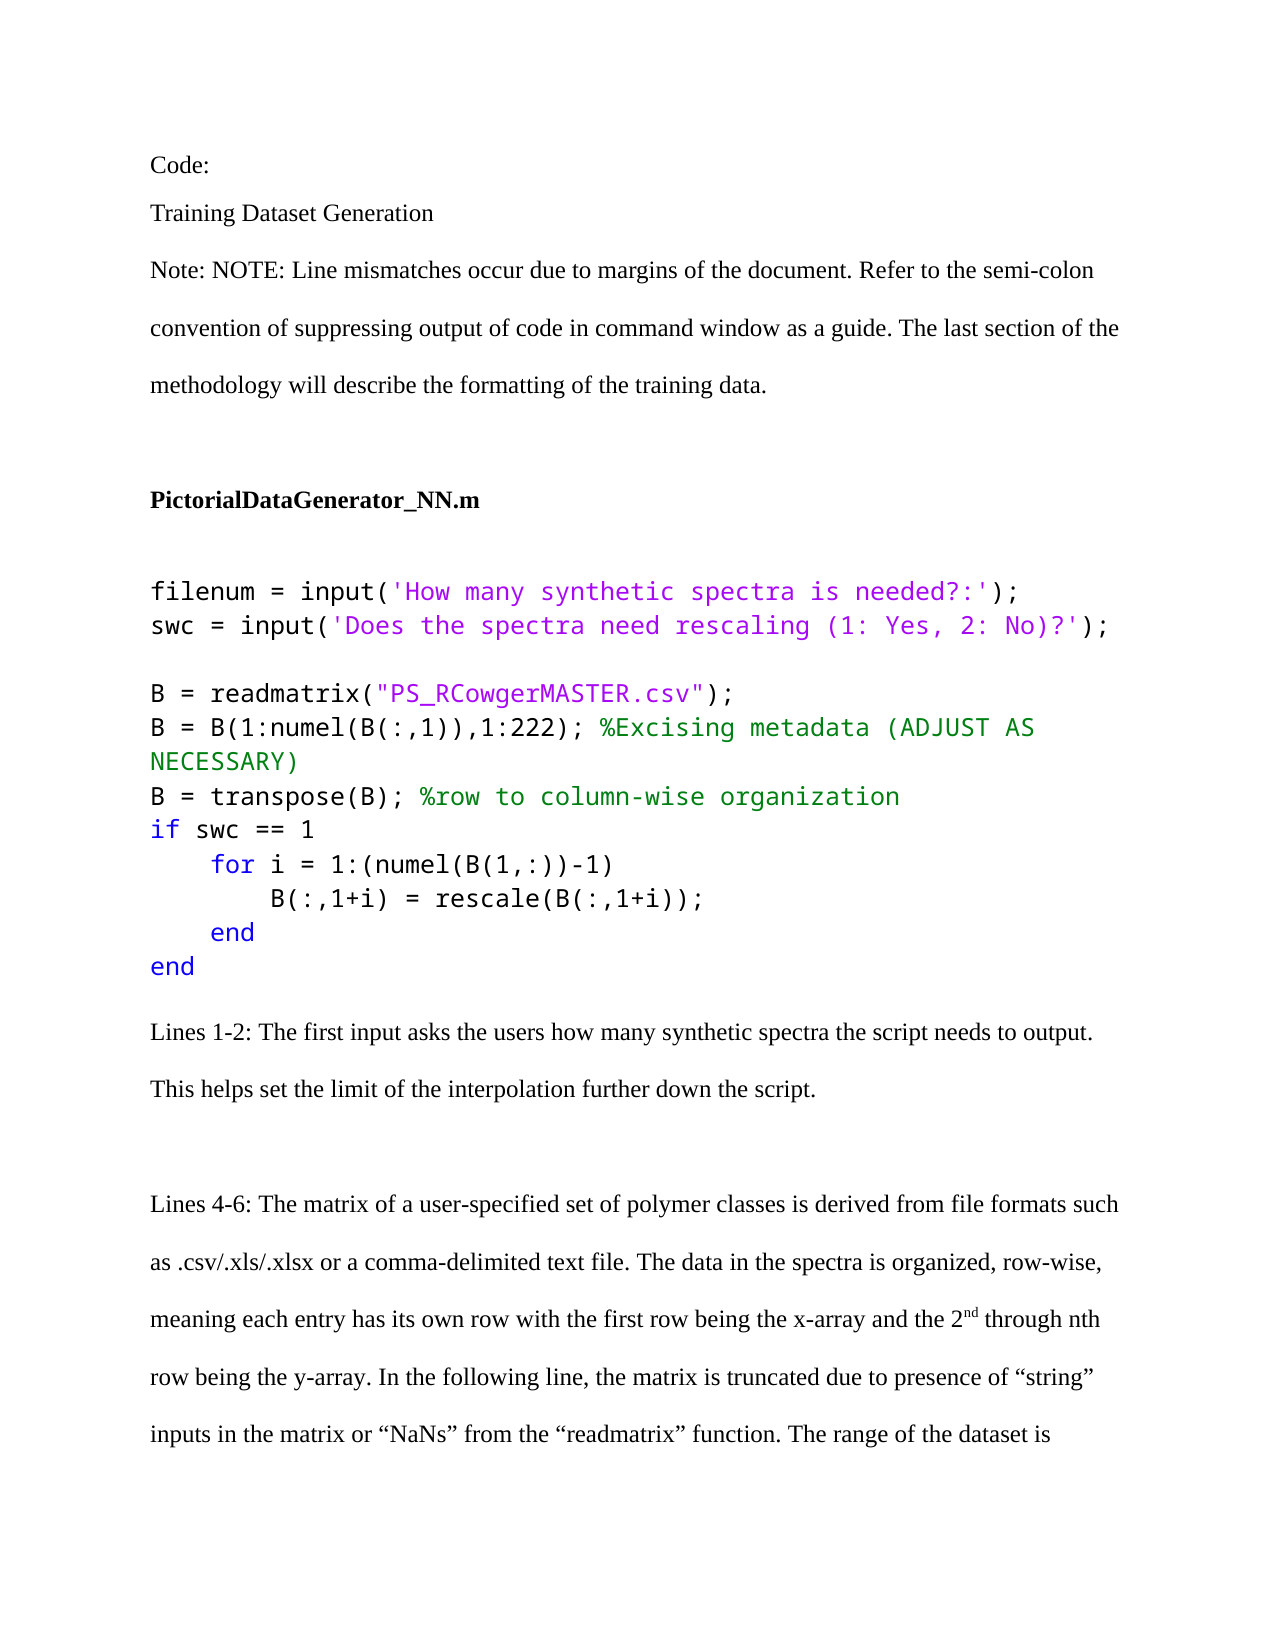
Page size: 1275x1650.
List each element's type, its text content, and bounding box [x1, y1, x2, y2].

text swc = input('Does the spectra need rescaling (1: Yes, 2: No)?'); [150, 608, 1125, 642]
text B = readmatrix("PS_RCowgerMASTER.csv"); [150, 676, 1125, 710]
text Lines 1-2: The first input asks the users how many synthetic spectra the script needs to output. This helps set the limit of the interpolation further down the script. [150, 1017, 1125, 1103]
text B = transpose(B); %row to column-wise organization [150, 778, 1125, 812]
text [150, 1189, 1125, 1448]
text B = B(1:numel(B(:,1)),1:222); %Excising metadata (ADJUST AS NECESSARY) [150, 710, 1125, 778]
text B(:,1+i) = rescale(B(:,1+i)); [150, 880, 1125, 914]
text Code: [150, 150, 1125, 179]
text filenum = input('How many synthetic spectra is needed?:'); [150, 574, 1125, 608]
text end [150, 914, 1125, 948]
text if swc == 1 [150, 812, 1125, 846]
text PictorialDataGenerator_NN.m [150, 485, 1125, 514]
text end [150, 948, 1125, 982]
text for i = 1:(numel(B(1,:))-1) [150, 846, 1125, 880]
text Training Dataset Generation [150, 198, 1125, 226]
text Note: NOTE: Line mismatches occur due to margins of the document. Refer to the semi-colon convention of suppressing output of code in command window as a guide. The last section of the methodology will describe the formatting of the training data. [150, 255, 1125, 399]
